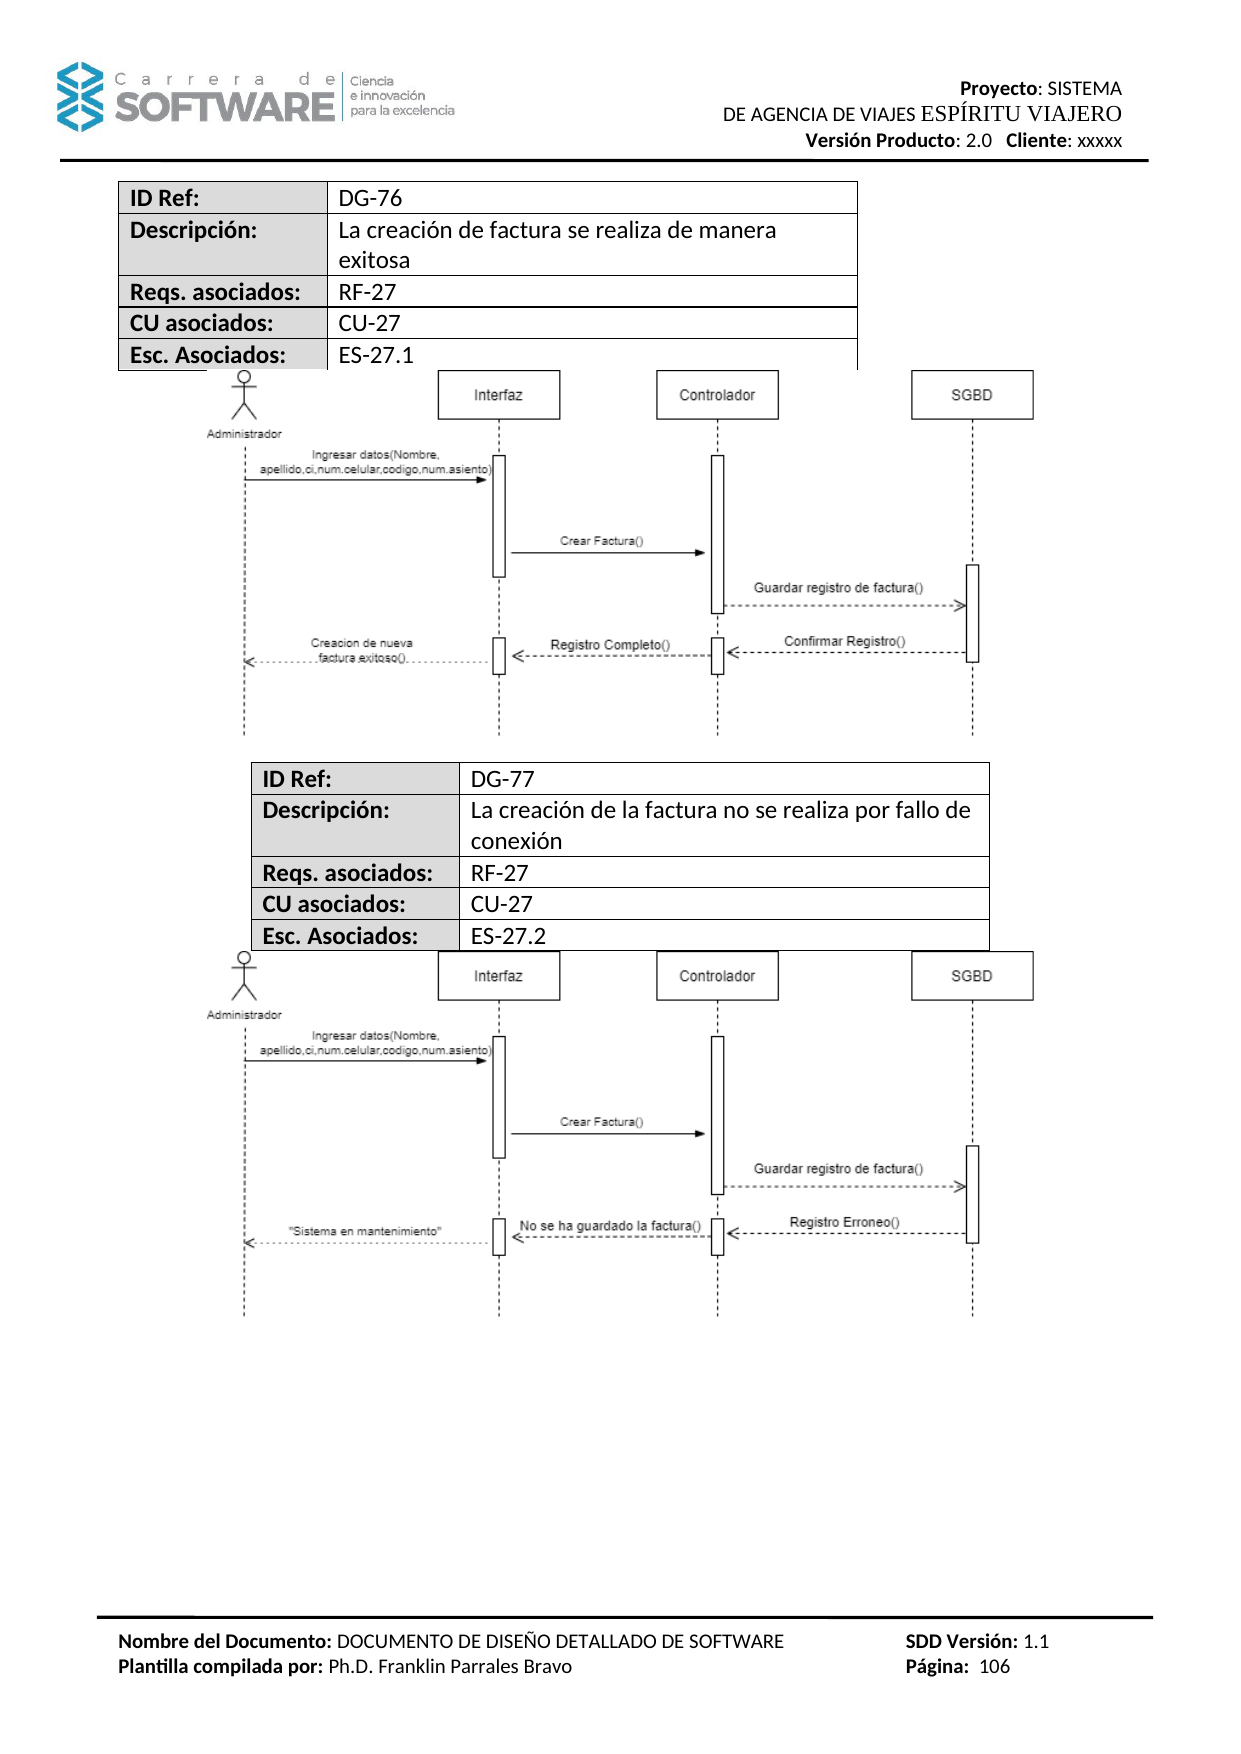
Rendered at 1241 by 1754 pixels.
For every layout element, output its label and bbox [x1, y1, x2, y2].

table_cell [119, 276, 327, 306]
picture [206, 951, 1034, 1318]
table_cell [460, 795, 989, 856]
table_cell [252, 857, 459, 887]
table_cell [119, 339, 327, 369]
picture [206, 370, 1034, 738]
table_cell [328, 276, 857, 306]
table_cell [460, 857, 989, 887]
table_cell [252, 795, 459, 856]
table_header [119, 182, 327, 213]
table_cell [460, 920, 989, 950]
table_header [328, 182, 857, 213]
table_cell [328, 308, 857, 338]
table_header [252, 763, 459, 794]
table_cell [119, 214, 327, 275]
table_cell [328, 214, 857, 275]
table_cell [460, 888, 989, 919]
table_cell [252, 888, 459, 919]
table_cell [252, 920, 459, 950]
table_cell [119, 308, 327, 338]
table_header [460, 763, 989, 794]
picture [46, 46, 461, 154]
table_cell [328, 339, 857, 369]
